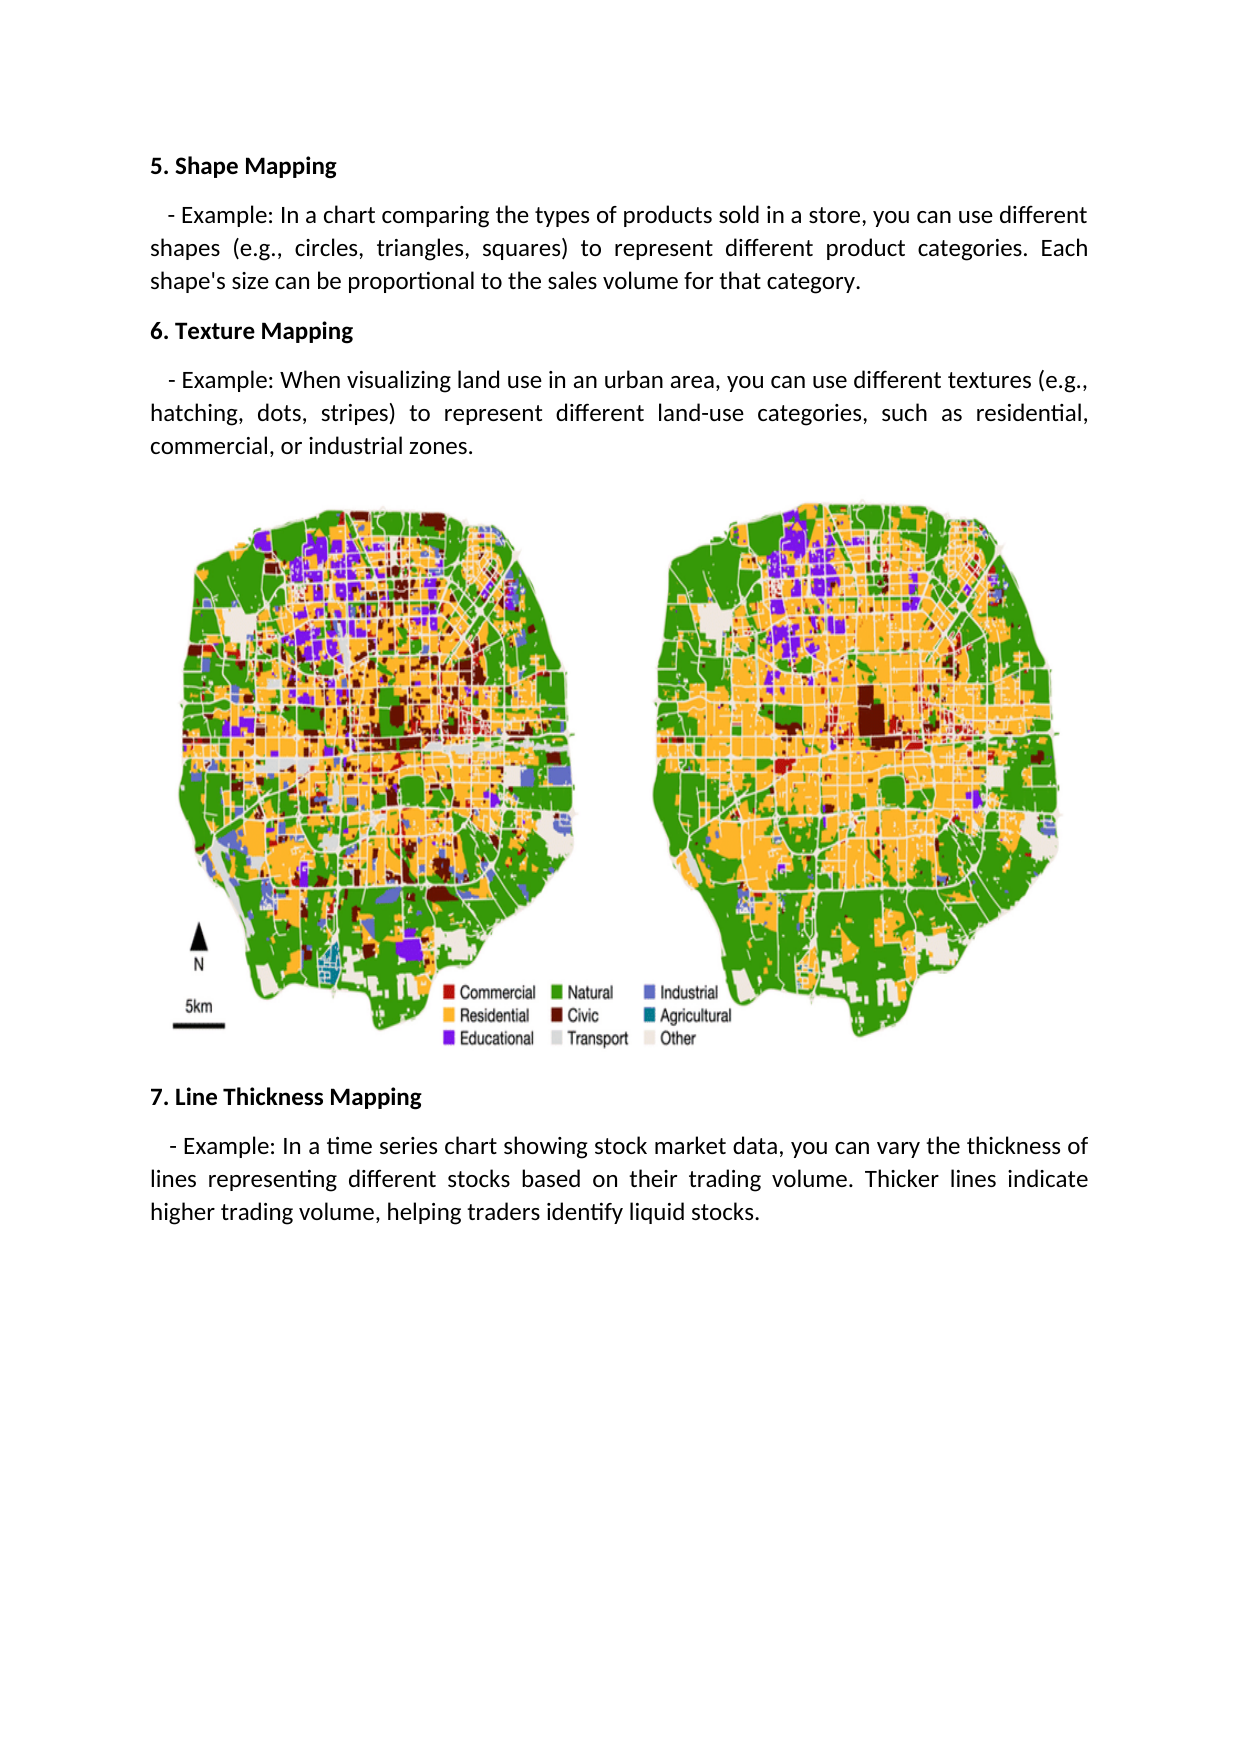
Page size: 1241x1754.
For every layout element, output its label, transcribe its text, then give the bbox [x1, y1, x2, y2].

text - Example: In a chart comparing the types of products sold in a store, you can use different shapes (e.g., circles, triangles, squares) to represent different product categories. Each shape's size can be proportional to the sales volume for that category. [150, 199, 1090, 296]
text 5. Shape Mapping [150, 150, 1090, 181]
text 6. Texture Mapping [150, 315, 1090, 346]
text - Example: When visualizing land use in an urban area, you can use different textures (e.g., hatching, dots, stripes) to represent different land-use categories, such as residential, commercial, or industrial zones. [150, 364, 1090, 461]
text 7. Line Thickness Mapping [150, 1081, 1090, 1111]
text - Example: In a time series chart showing stock market data, you can vary the thickness of lines representing different stocks based on their trading volume. Thicker lines indicate higher trading volume, helping traders identify liquid stocks. [150, 1130, 1090, 1227]
picture [150, 480, 1090, 1062]
